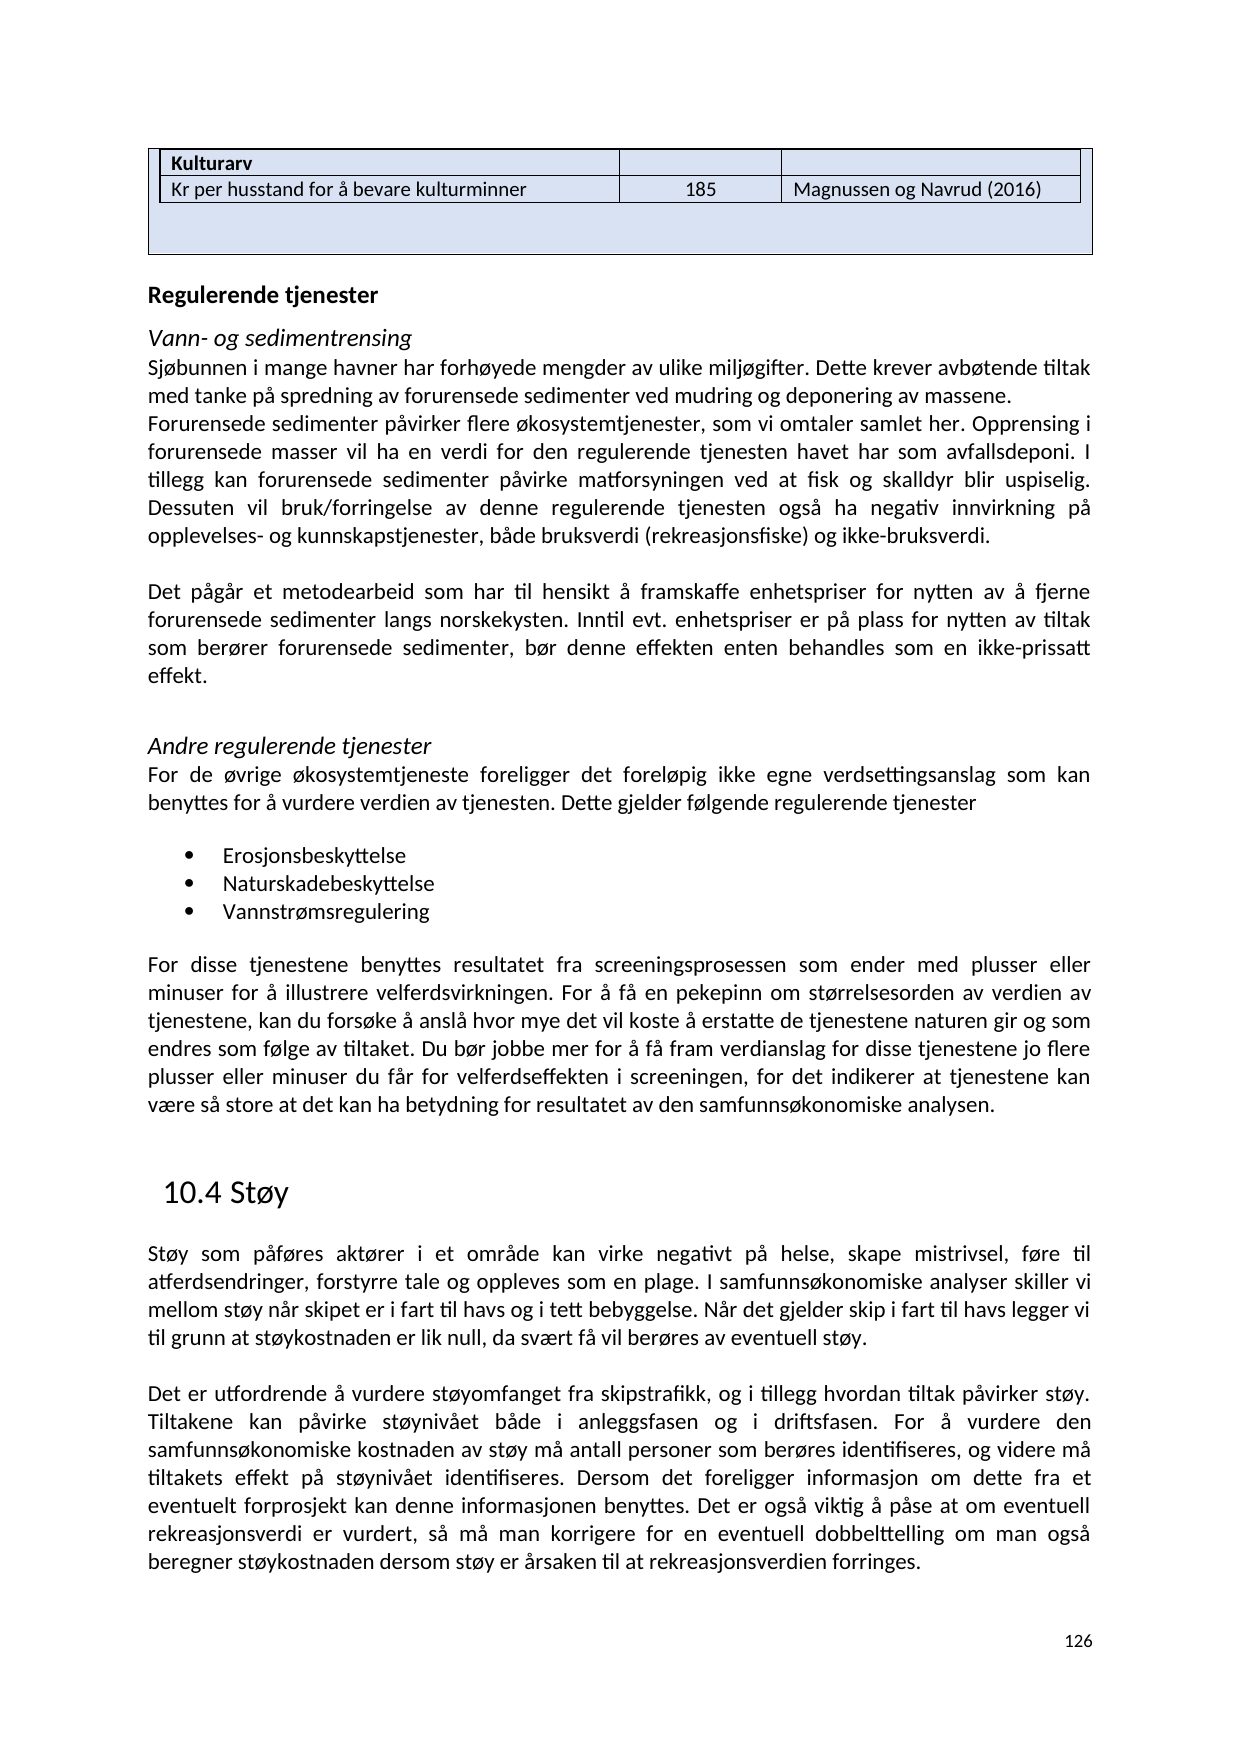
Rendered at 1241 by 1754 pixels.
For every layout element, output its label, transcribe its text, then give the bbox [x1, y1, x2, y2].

text Andre regulerende tjenester [148, 730, 1093, 760]
text For disse tjenestene benyttes resultatet fra screeningsprosessen som ender med plusser eller minuser for å illustrere velferdsvirkningen. For å få en pekepinn om størrelsesorden av verdien av tjenestene, kan du forsøke å anslå hvor mye det vil koste å erstatte de tjenestene naturen gir og som endres som følge av tiltaket. Du bør jobbe mer for å få fram verdianslag for disse tjenestene jo flere plusser eller minuser du får for velferdseffekten i screeningen, for det indikerer at tjenestene kan være så store at det kan ha betydning for resultatet av den samfunnsøkonomiske analysen. [148, 950, 1093, 1118]
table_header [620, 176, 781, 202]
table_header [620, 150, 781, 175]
text Det er utfordrende å vurdere støyomfanget fra skipstrafikk, og i tillegg hvordan tiltak påvirker støy. Tiltakene kan påvirke støynivået både i anleggsfasen og i driftsfasen. For å vurdere den samfunnsøkonomiske kostnaden av støy må antall personer som berøres identifiseres, og videre må tiltakets effekt på støynivået identifiseres. Dersom det foreligger informasjon om dette fra et eventuelt forprosjekt kan denne informasjonen benyttes. Det er også viktig å påse at om eventuell rekreasjonsverdi er vurdert, så må man korrigere for en eventuell dobbelttelling om man også beregner støykostnaden dersom støy er årsaken til at rekreasjonsverdien forringes. [148, 1379, 1093, 1575]
text For de øvrige økosystemtjeneste foreligger det foreløpig ikke egne verdsettingsanslag som kan benyttes for å vurdere verdien av tjenesten. Dette gjelder følgende regulerende tjenester [148, 760, 1093, 816]
text Støy som påføres aktører i et område kan virke negativt på helse, skape mistrivsel, føre til atferdsendringer, forstyrre tale og oppleves som en plage. I samfunnsøkonomiske analyser skiller vi mellom støy når skipet er i fart til havs og i tett bebyggelse. Når det gjelder skip i fart til havs legger vi til grunn at støykostnaden er lik null, da svært få vil berøres av eventuell støy. [148, 1239, 1093, 1351]
subtitle Støy [162, 1172, 1093, 1212]
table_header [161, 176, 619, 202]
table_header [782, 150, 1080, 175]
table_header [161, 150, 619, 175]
text Regulerende tjenester [148, 279, 1093, 310]
text Forurensede sedimenter påvirker flere økosystemtjenester, som vi omtaler samlet her. Opprensing i forurensede masser vil ha en verdi for den regulerende tjenesten havet har som avfallsdeponi. I tillegg kan forurensede sedimenter påvirke matforsyningen ved at fisk og skalldyr blir uspiselig. Dessuten vil bruk/forringelse av denne regulerende tjenesten også ha negativ innvirkning på opplevelses- og kunnskapstjenester, både bruksverdi (rekreasjonsfiske) og ikke-bruksverdi. [148, 409, 1093, 549]
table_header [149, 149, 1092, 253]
text Vann- og sedimentrensing [148, 322, 1093, 353]
text Sjøbunnen i mange havner har forhøyede mengder av ulike miljøgifter. Dette krever avbøtende tiltak med tanke på spredning av forurensede sedimenter ved mudring og deponering av massene. [148, 353, 1093, 409]
list Naturskadebeskyttelse [185, 869, 1093, 897]
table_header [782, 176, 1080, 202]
list Vannstrømsregulering [185, 897, 1093, 925]
text Det pågår et metodearbeid som har til hensikt å framskaffe enhetspriser for nytten av å fjerne forurensede sedimenter langs norskekysten. Inntil evt. enhetspriser er på plass for nytten av tiltak som berører forurensede sedimenter, bør denne effekten enten behandles som en ikke-prissatt effekt. [148, 577, 1093, 689]
list Erosjonsbeskyttelse [185, 841, 1093, 869]
